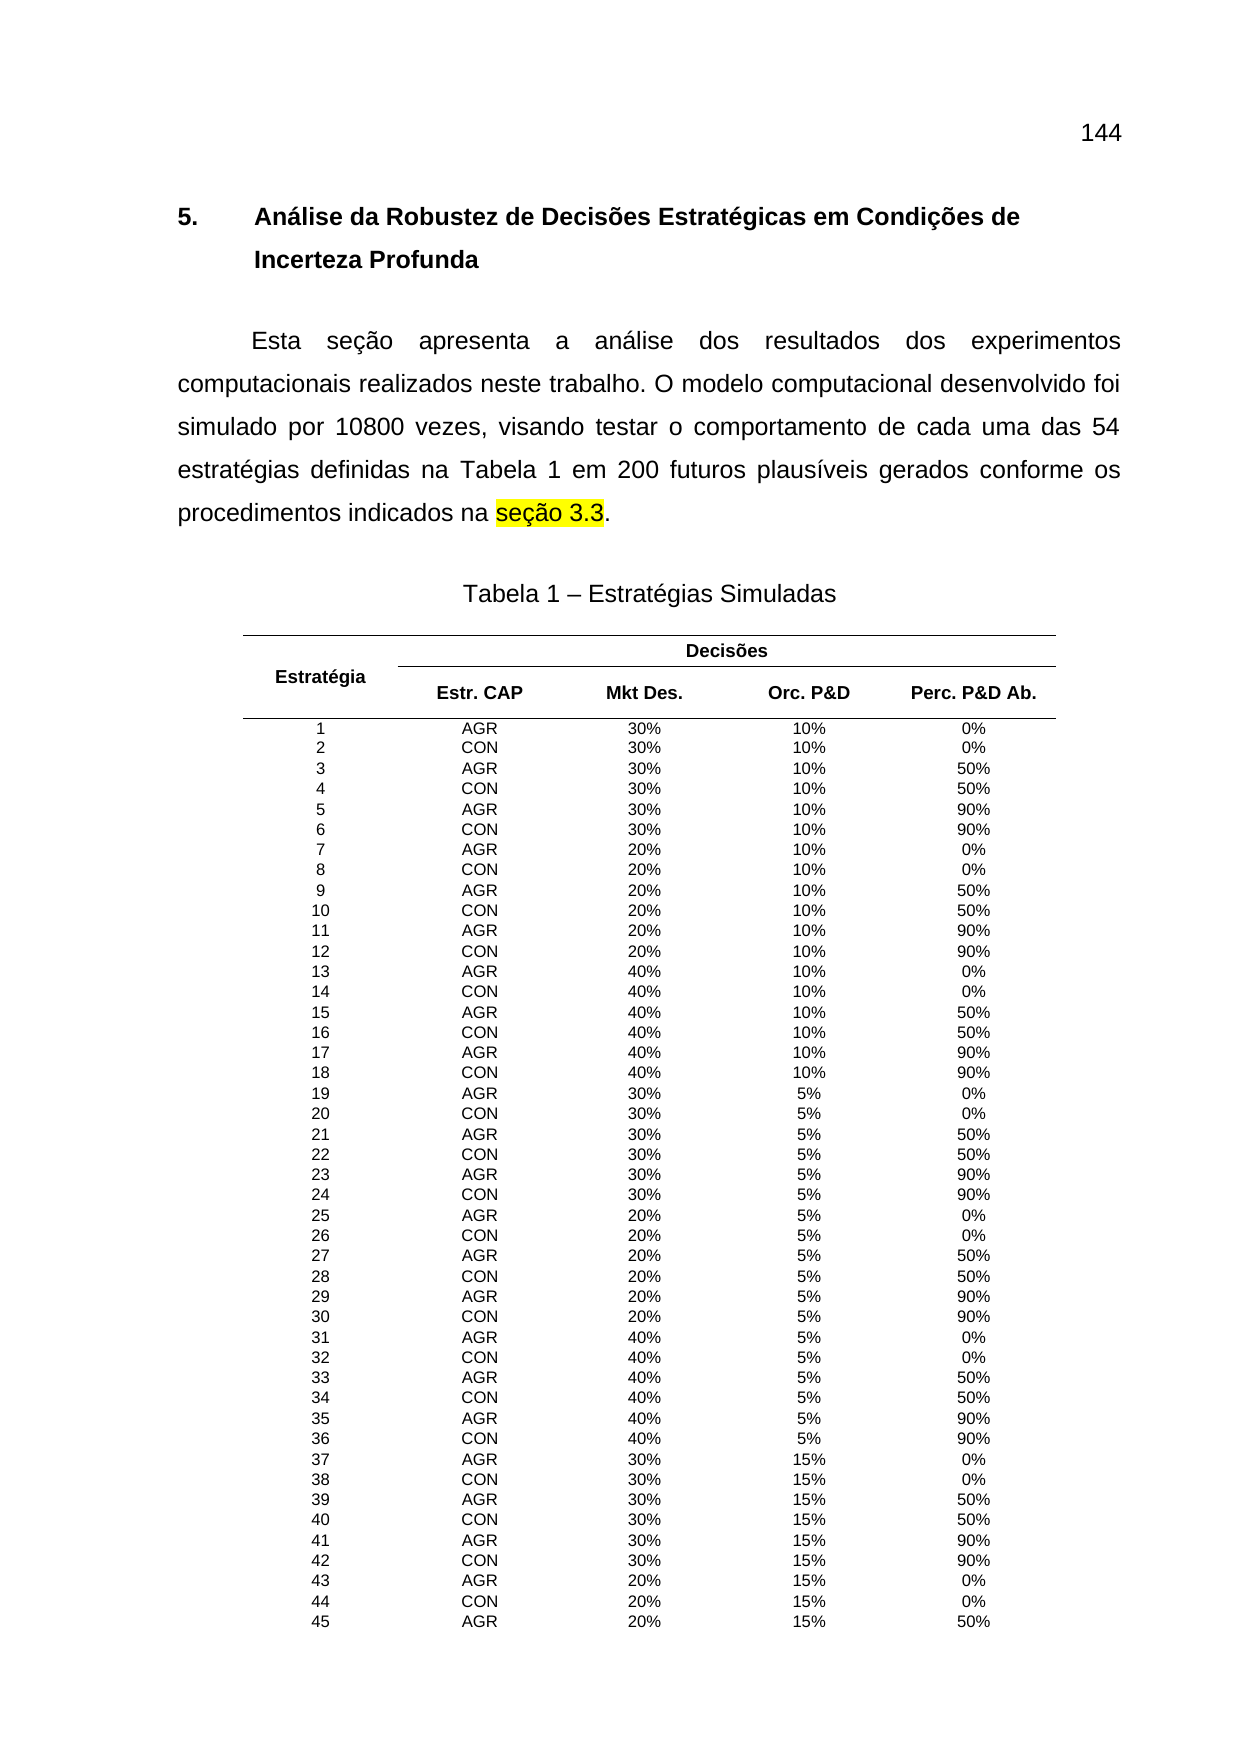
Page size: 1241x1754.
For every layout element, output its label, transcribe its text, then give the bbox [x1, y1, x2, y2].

table_cell 10% [727, 921, 891, 941]
table_cell 40% [562, 961, 727, 982]
table_cell 30 [243, 1307, 397, 1327]
table_cell 30% [562, 1124, 727, 1144]
table_cell 30% [562, 1469, 727, 1489]
table_cell AGR [398, 1530, 562, 1550]
table_cell 15% [727, 1530, 891, 1550]
table_cell 10% [727, 961, 891, 982]
table_cell AGR [398, 921, 562, 941]
table_cell 30% [562, 799, 727, 819]
table_cell 50% [891, 1266, 1056, 1286]
table_cell 0% [891, 982, 1056, 1002]
table_cell AGR [398, 1368, 562, 1388]
table_cell 8 [243, 860, 397, 880]
table_cell 15 [243, 1002, 397, 1022]
table_cell 50% [891, 758, 1056, 778]
table_cell 6 [243, 819, 397, 839]
table_cell 30% [562, 758, 727, 778]
table_cell 10% [727, 758, 891, 778]
table_cell CON [398, 941, 562, 961]
table_cell 90% [891, 1185, 1056, 1205]
table_cell 44 [243, 1591, 397, 1611]
table_cell 5% [727, 1347, 891, 1367]
table_cell 90% [891, 1063, 1056, 1083]
table_cell AGR [398, 961, 562, 982]
table_cell 50% [891, 779, 1056, 799]
table_cell 15% [727, 1611, 891, 1632]
table_cell CON [398, 1144, 562, 1164]
table_cell 23 [243, 1164, 397, 1185]
table_cell 0% [891, 860, 1056, 880]
table_cell 10% [727, 779, 891, 799]
table_cell 0% [891, 1104, 1056, 1124]
table_cell 5 [243, 799, 397, 819]
table_cell 0% [891, 1225, 1056, 1246]
table_cell 90% [891, 1408, 1056, 1428]
table_header Estratégia [243, 636, 397, 717]
table_cell 20% [562, 1307, 727, 1327]
subtitle Análise da Robustez de Decisões Estratégicas em Condições de Incerteza Profunda [177, 202, 1122, 274]
table_cell 90% [891, 1530, 1056, 1550]
table_cell 22 [243, 1144, 397, 1164]
table_cell 9 [243, 880, 397, 900]
table_cell 30% [562, 1164, 727, 1185]
table_cell 50% [891, 1611, 1056, 1632]
table_cell 10% [727, 1002, 891, 1022]
table_cell 50% [891, 1510, 1056, 1530]
table_header Decisões [398, 636, 1056, 666]
table_cell 39 [243, 1489, 397, 1510]
table_cell AGR [398, 1002, 562, 1022]
table_cell 18 [243, 1063, 397, 1083]
table_cell 5% [727, 1225, 891, 1246]
table_cell 5% [727, 1083, 891, 1103]
table_cell 20% [562, 1611, 727, 1632]
table_cell 1 [243, 719, 397, 738]
table_cell 20% [562, 1205, 727, 1225]
table_cell AGR [398, 839, 562, 860]
table_cell AGR [398, 1327, 562, 1347]
table_cell 43 [243, 1571, 397, 1591]
table_cell 13 [243, 961, 397, 982]
table_cell 10% [727, 880, 891, 900]
table_cell 17 [243, 1043, 397, 1063]
table_cell 15% [727, 1571, 891, 1591]
table_cell Estr. CAP [398, 667, 562, 717]
table_cell 11 [243, 921, 397, 941]
table_cell 0% [891, 1347, 1056, 1367]
table_cell 20% [562, 921, 727, 941]
table_cell 26 [243, 1225, 397, 1246]
table_cell 7 [243, 839, 397, 860]
table_cell AGR [398, 1571, 562, 1591]
table_cell 50% [891, 1022, 1056, 1042]
table_cell 16 [243, 1022, 397, 1042]
table_cell CON [398, 1510, 562, 1530]
table_cell 40% [562, 1002, 727, 1022]
table_cell CON [398, 860, 562, 880]
table_cell AGR [398, 1408, 562, 1428]
table_cell 25 [243, 1205, 397, 1225]
table_cell 0% [891, 738, 1056, 758]
table_cell 5% [727, 1246, 891, 1266]
table_cell 30% [562, 779, 727, 799]
table_cell CON [398, 1185, 562, 1205]
table_cell CON [398, 982, 562, 1002]
table_cell 12 [243, 941, 397, 961]
table_cell 20 [243, 1104, 397, 1124]
table_cell 0% [891, 1083, 1056, 1103]
table_cell 10% [727, 1043, 891, 1063]
table_cell CON [398, 1022, 562, 1042]
table_cell 10% [727, 719, 891, 738]
table_cell 5% [727, 1144, 891, 1164]
table_cell 30% [562, 1550, 727, 1571]
table_cell AGR [398, 1083, 562, 1103]
table_cell 40% [562, 1347, 727, 1367]
table_cell 20% [562, 1246, 727, 1266]
table_cell 20% [562, 1591, 727, 1611]
table_cell CON [398, 900, 562, 921]
table_cell 0% [891, 1591, 1056, 1611]
table_cell AGR [398, 1449, 562, 1469]
table_cell 5% [727, 1266, 891, 1286]
table_cell 50% [891, 880, 1056, 900]
table_cell 40% [562, 1408, 727, 1428]
table_cell 30% [562, 1185, 727, 1205]
table_cell 50% [891, 1002, 1056, 1022]
table_cell 28 [243, 1266, 397, 1286]
table_cell 41 [243, 1530, 397, 1550]
table_cell 5% [727, 1368, 891, 1388]
table_cell AGR [398, 1164, 562, 1185]
table_cell 50% [891, 1368, 1056, 1388]
table_cell 90% [891, 1307, 1056, 1327]
table_cell 37 [243, 1449, 397, 1469]
table_cell CON [398, 779, 562, 799]
table_cell CON [398, 1063, 562, 1083]
table_cell 38 [243, 1469, 397, 1489]
table_cell 15% [727, 1469, 891, 1489]
table_cell AGR [398, 1124, 562, 1144]
table_cell 5% [727, 1429, 891, 1449]
table_cell 36 [243, 1429, 397, 1449]
table_cell CON [398, 1347, 562, 1367]
table_cell 20% [562, 1266, 727, 1286]
table_cell 30% [562, 1530, 727, 1550]
table_cell 20% [562, 860, 727, 880]
table_cell CON [398, 1429, 562, 1449]
table_cell 5% [727, 1307, 891, 1327]
table_cell 90% [891, 799, 1056, 819]
table_cell 24 [243, 1185, 397, 1205]
table_cell CON [398, 1550, 562, 1571]
table_cell 15% [727, 1489, 891, 1510]
table_cell 20% [562, 941, 727, 961]
table_cell 3 [243, 758, 397, 778]
table_cell 40% [562, 1429, 727, 1449]
table_cell 31 [243, 1327, 397, 1347]
table_cell 90% [891, 1286, 1056, 1307]
table_cell 10% [727, 941, 891, 961]
table_cell 30% [562, 1104, 727, 1124]
table_cell 5% [727, 1124, 891, 1144]
table_cell CON [398, 1388, 562, 1408]
table_cell 10% [727, 860, 891, 880]
table_cell 21 [243, 1124, 397, 1144]
table_cell 40 [243, 1510, 397, 1530]
table_cell 5% [727, 1408, 891, 1428]
table_cell 20% [562, 1225, 727, 1246]
table_cell 10% [727, 900, 891, 921]
table_cell 50% [891, 1144, 1056, 1164]
table_cell AGR [398, 1043, 562, 1063]
table_cell 90% [891, 1043, 1056, 1063]
table_cell 90% [891, 941, 1056, 961]
table_cell 30% [562, 1449, 727, 1469]
table_cell 50% [891, 1124, 1056, 1144]
table_cell 90% [891, 1429, 1056, 1449]
table_cell 30% [562, 819, 727, 839]
table_cell 10% [727, 1022, 891, 1042]
table_cell AGR [398, 719, 562, 738]
table_cell 20% [562, 880, 727, 900]
table_cell CON [398, 1591, 562, 1611]
table_cell 35 [243, 1408, 397, 1428]
table_cell AGR [398, 758, 562, 778]
table_cell 2 [243, 738, 397, 758]
table_cell 14 [243, 982, 397, 1002]
table_cell 30% [562, 1489, 727, 1510]
table_cell 90% [891, 921, 1056, 941]
table_cell 50% [891, 1388, 1056, 1408]
table_cell 5% [727, 1286, 891, 1307]
table_cell 19 [243, 1083, 397, 1103]
table_cell 10 [243, 900, 397, 921]
table_cell 5% [727, 1164, 891, 1185]
table_cell 10% [727, 982, 891, 1002]
table_cell 15% [727, 1510, 891, 1530]
table_cell CON [398, 738, 562, 758]
table_cell 10% [727, 1063, 891, 1083]
table_cell 15% [727, 1449, 891, 1469]
table_cell 50% [891, 1246, 1056, 1266]
text Esta seção apresenta a análise dos resultados dos experimentos computacionais realizados neste trabalho. O modelo computacional desenvolvido foi simulado por 10800 vezes, visando testar o comportamento de cada uma das 54 estratégias definidas na Tabela 1 em 200 futuros plausíveis gerados conforme os procedimentos indicados na seção 3.3. [177, 326, 1122, 527]
table_cell 10% [727, 799, 891, 819]
table_cell 45 [243, 1611, 397, 1632]
table_cell CON [398, 1104, 562, 1124]
table_cell 4 [243, 779, 397, 799]
table_cell 10% [727, 839, 891, 860]
table_cell 5% [727, 1388, 891, 1408]
table_cell 40% [562, 1327, 727, 1347]
table_cell Perc. P&D Ab. [891, 667, 1056, 717]
table_cell 90% [891, 1550, 1056, 1571]
table_cell CON [398, 1225, 562, 1246]
table_cell 0% [891, 1571, 1056, 1591]
table_cell 90% [891, 1164, 1056, 1185]
table_cell 0% [891, 961, 1056, 982]
table_cell AGR [398, 1611, 562, 1632]
table_cell 0% [891, 1205, 1056, 1225]
table_cell Orc. P&D [727, 667, 891, 717]
table_cell 15% [727, 1591, 891, 1611]
table_cell 42 [243, 1550, 397, 1571]
table_cell AGR [398, 1286, 562, 1307]
table_cell 90% [891, 819, 1056, 839]
table_cell 15% [727, 1550, 891, 1571]
table_cell 20% [562, 839, 727, 860]
table_cell 0% [891, 1327, 1056, 1347]
table_cell CON [398, 1307, 562, 1327]
table_cell 0% [891, 719, 1056, 738]
table_cell 40% [562, 1063, 727, 1083]
table_cell 33 [243, 1368, 397, 1388]
table_cell CON [398, 1469, 562, 1489]
table_cell CON [398, 819, 562, 839]
table_cell 5% [727, 1205, 891, 1225]
table_cell 20% [562, 1571, 727, 1591]
table_cell 40% [562, 1368, 727, 1388]
table_cell 50% [891, 900, 1056, 921]
table_cell 29 [243, 1286, 397, 1307]
table_cell 27 [243, 1246, 397, 1266]
table_cell 30% [562, 719, 727, 738]
table_cell 30% [562, 1144, 727, 1164]
table_cell 5% [727, 1185, 891, 1205]
table_cell 40% [562, 1388, 727, 1408]
table_cell 20% [562, 1286, 727, 1307]
table_cell 30% [562, 1083, 727, 1103]
table_cell Mkt Des. [562, 667, 727, 717]
table_cell 0% [891, 1469, 1056, 1489]
table_cell 40% [562, 982, 727, 1002]
table_cell 20% [562, 900, 727, 921]
table_cell AGR [398, 1205, 562, 1225]
table_cell AGR [398, 1489, 562, 1510]
table_cell AGR [398, 799, 562, 819]
table_cell 50% [891, 1489, 1056, 1510]
table_cell 5% [727, 1104, 891, 1124]
table_cell 30% [562, 738, 727, 758]
table_cell AGR [398, 880, 562, 900]
table_cell 10% [727, 819, 891, 839]
table_cell CON [398, 1266, 562, 1286]
table_cell 0% [891, 1449, 1056, 1469]
table_cell 34 [243, 1388, 397, 1408]
table_cell 40% [562, 1022, 727, 1042]
table_cell 10% [727, 738, 891, 758]
table_cell 0% [891, 839, 1056, 860]
table_cell 40% [562, 1043, 727, 1063]
table_cell AGR [398, 1246, 562, 1266]
table_cell 5% [727, 1327, 891, 1347]
table_cell 30% [562, 1510, 727, 1530]
table_cell 32 [243, 1347, 397, 1367]
